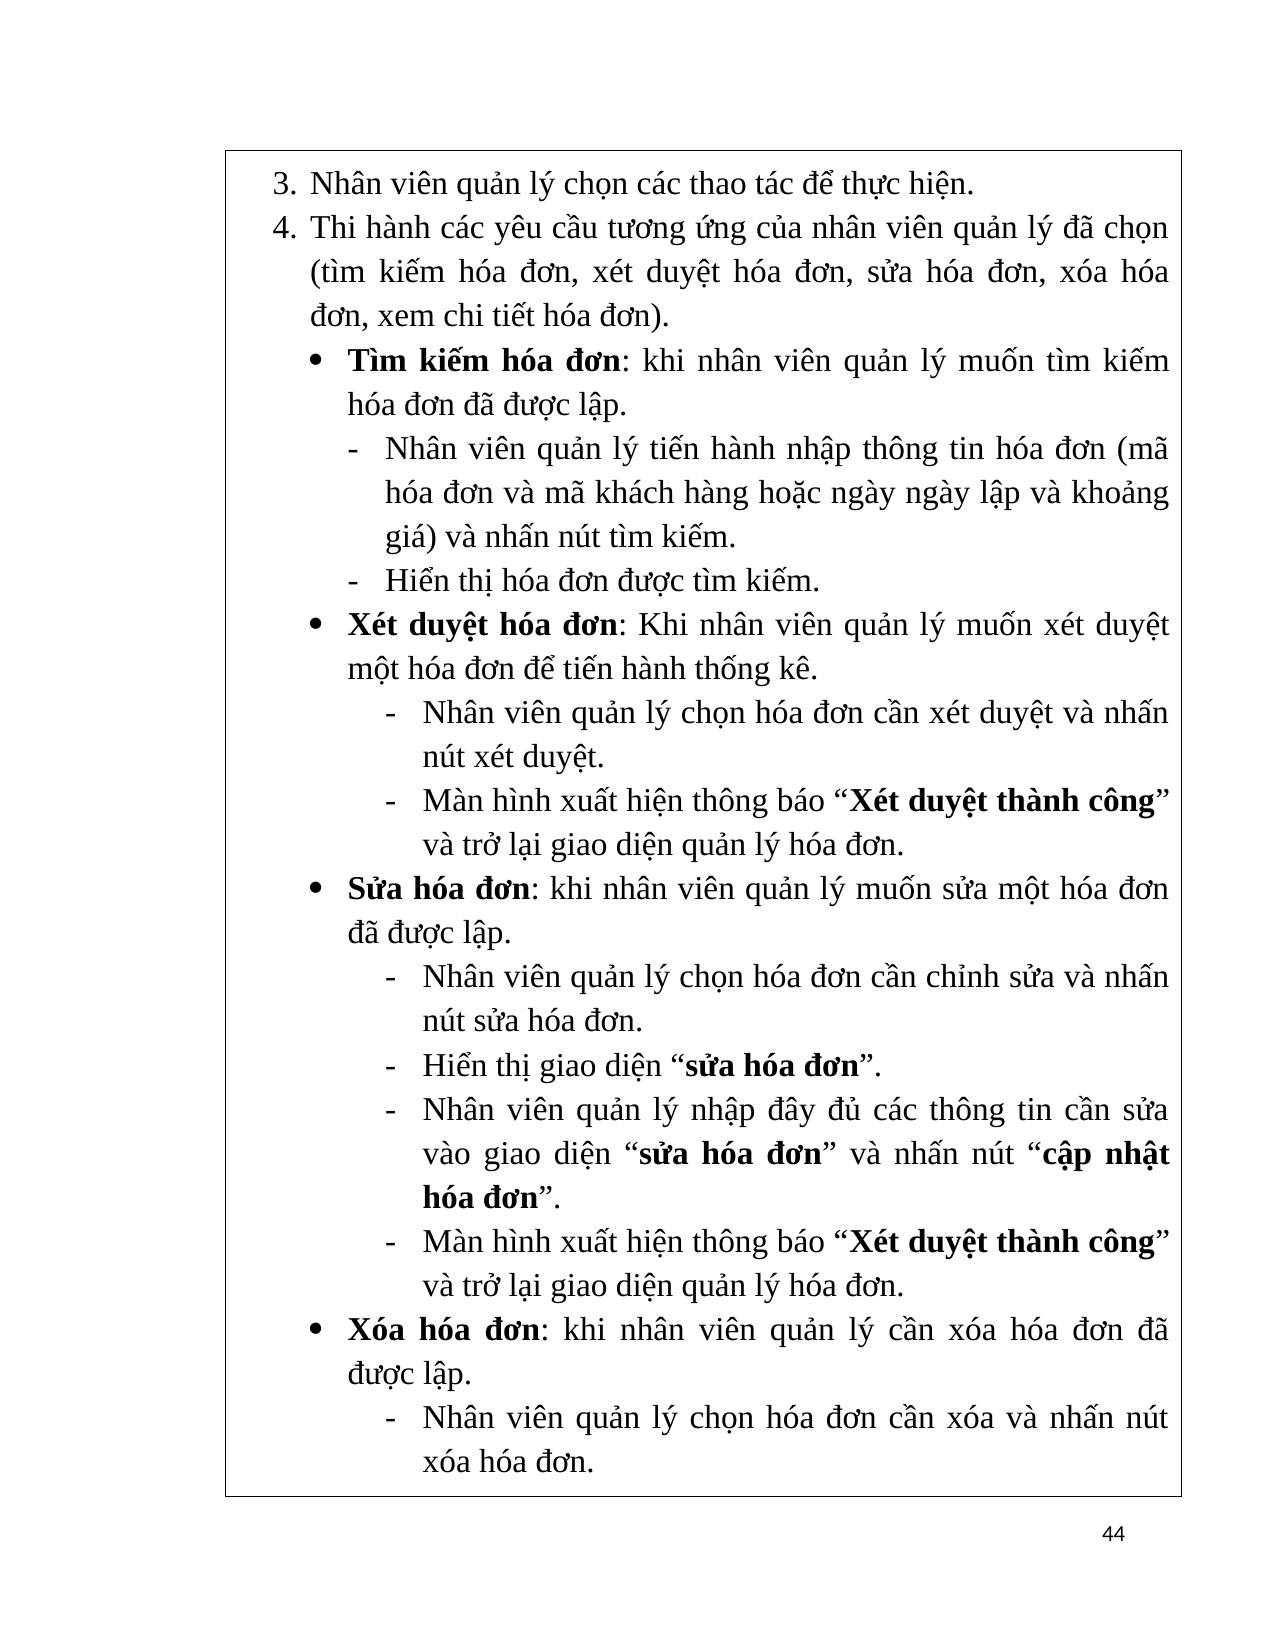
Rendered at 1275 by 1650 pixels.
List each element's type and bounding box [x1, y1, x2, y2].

table_cell [226, 151, 1181, 1496]
